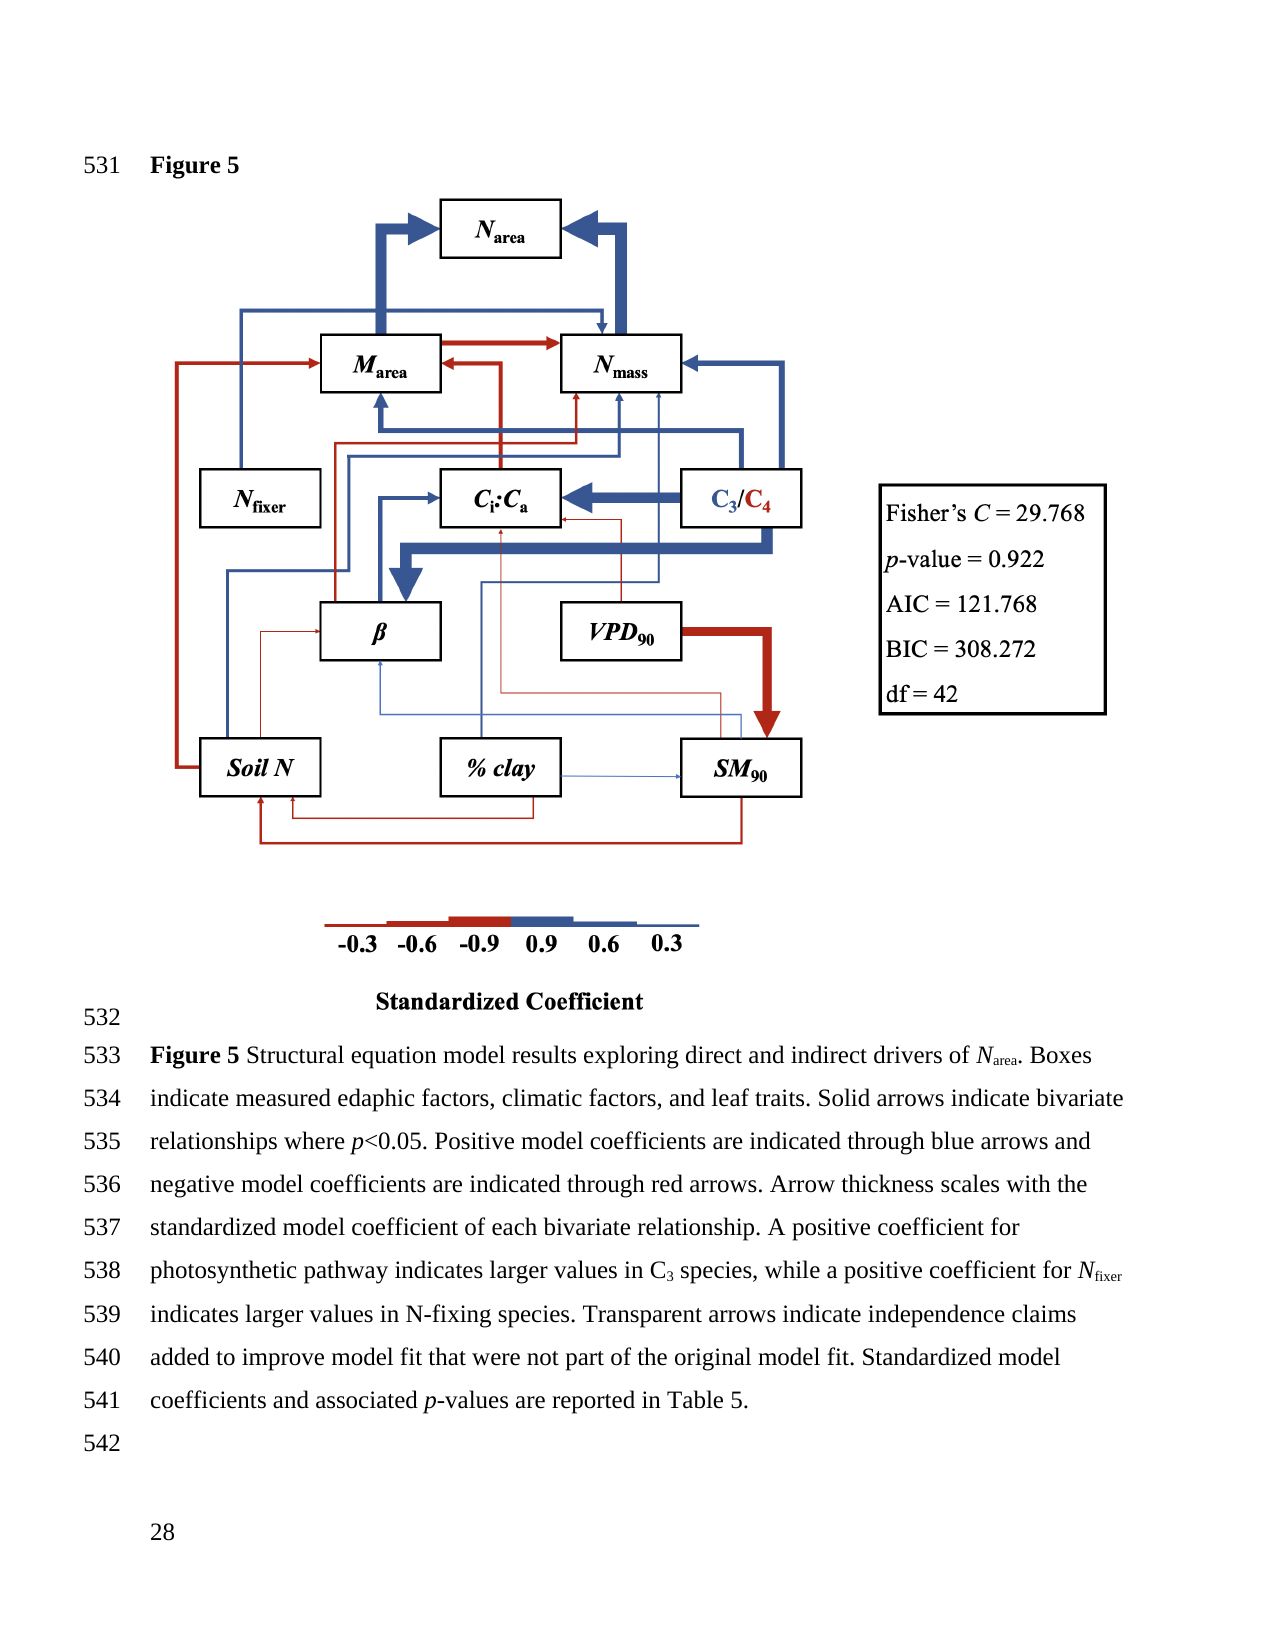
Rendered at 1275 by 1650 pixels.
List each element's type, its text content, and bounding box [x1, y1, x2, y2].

text Figure 5 Structural equation model results exploring direct and indirect drivers of Narea. Boxes indicate measured edaphic factors, climatic factors, and leaf traits. Solid arrows indicate bivariate relationships where p<0.05. Positive model coefficients are indicated through blue arrows and negative model coefficients are indicated through red arrows. Arrow thickness scales with the standardized model coefficient of each bivariate relationship. A positive coefficient for photosynthetic pathway indicates larger values in C3 species, while a positive coefficient for Nfixer indicates larger values in N-fixing species. Transparent arrows indicate independence claims added to improve model fit that were not part of the original model fit. Standardized model coefficients and associated p-values are reported in Table 5. [150, 1040, 1125, 1414]
picture [150, 193, 1125, 1026]
text Figure 5 [150, 150, 1125, 179]
